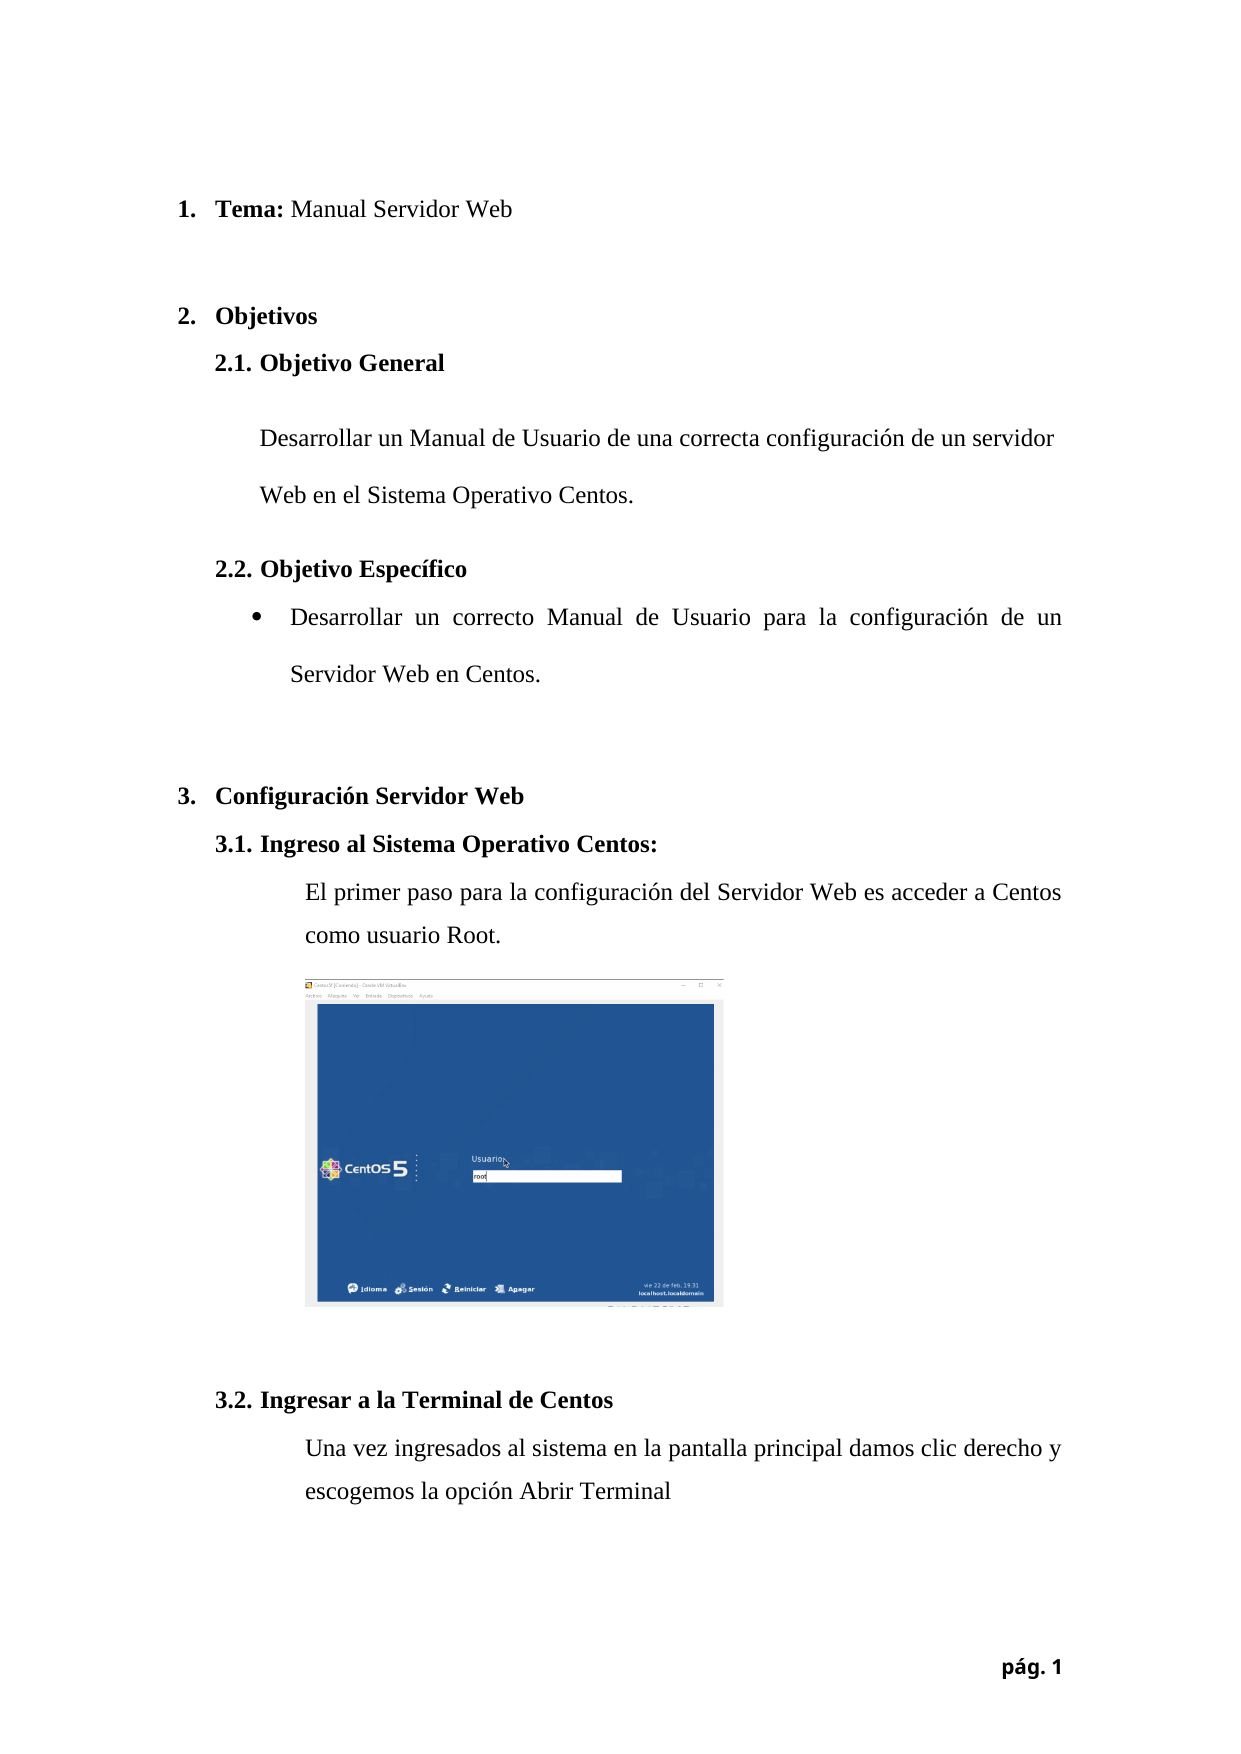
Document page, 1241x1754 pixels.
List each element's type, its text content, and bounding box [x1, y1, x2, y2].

picture [304, 979, 724, 1307]
list Tema: Manual Servidor Web [177, 194, 1063, 223]
text El primer paso para la configuración del Servidor Web es acceder a Centos como usuario Root. [305, 877, 1063, 949]
list Objetivo Específico [215, 554, 1063, 583]
list Objetivo General [214, 348, 1063, 377]
list Desarrollar un correcto Manual de Usuario para la configuración de un Servidor Web en Centos. [252, 602, 1063, 688]
text Desarrollar un Manual de Usuario de una correcta configuración de un servidor Web en el Sistema Operativo Centos. [259, 423, 1063, 509]
list Objetivos [177, 301, 1063, 329]
list Ingreso al Sistema Operativo Centos: [215, 829, 1063, 858]
list Ingresar a la Terminal de Centos [215, 1385, 1063, 1414]
list Configuración Servidor Web [177, 781, 1063, 810]
text Una vez ingresados al sistema en la pantalla principal damos clic derecho y escogemos la opción Abrir Terminal [305, 1433, 1063, 1504]
